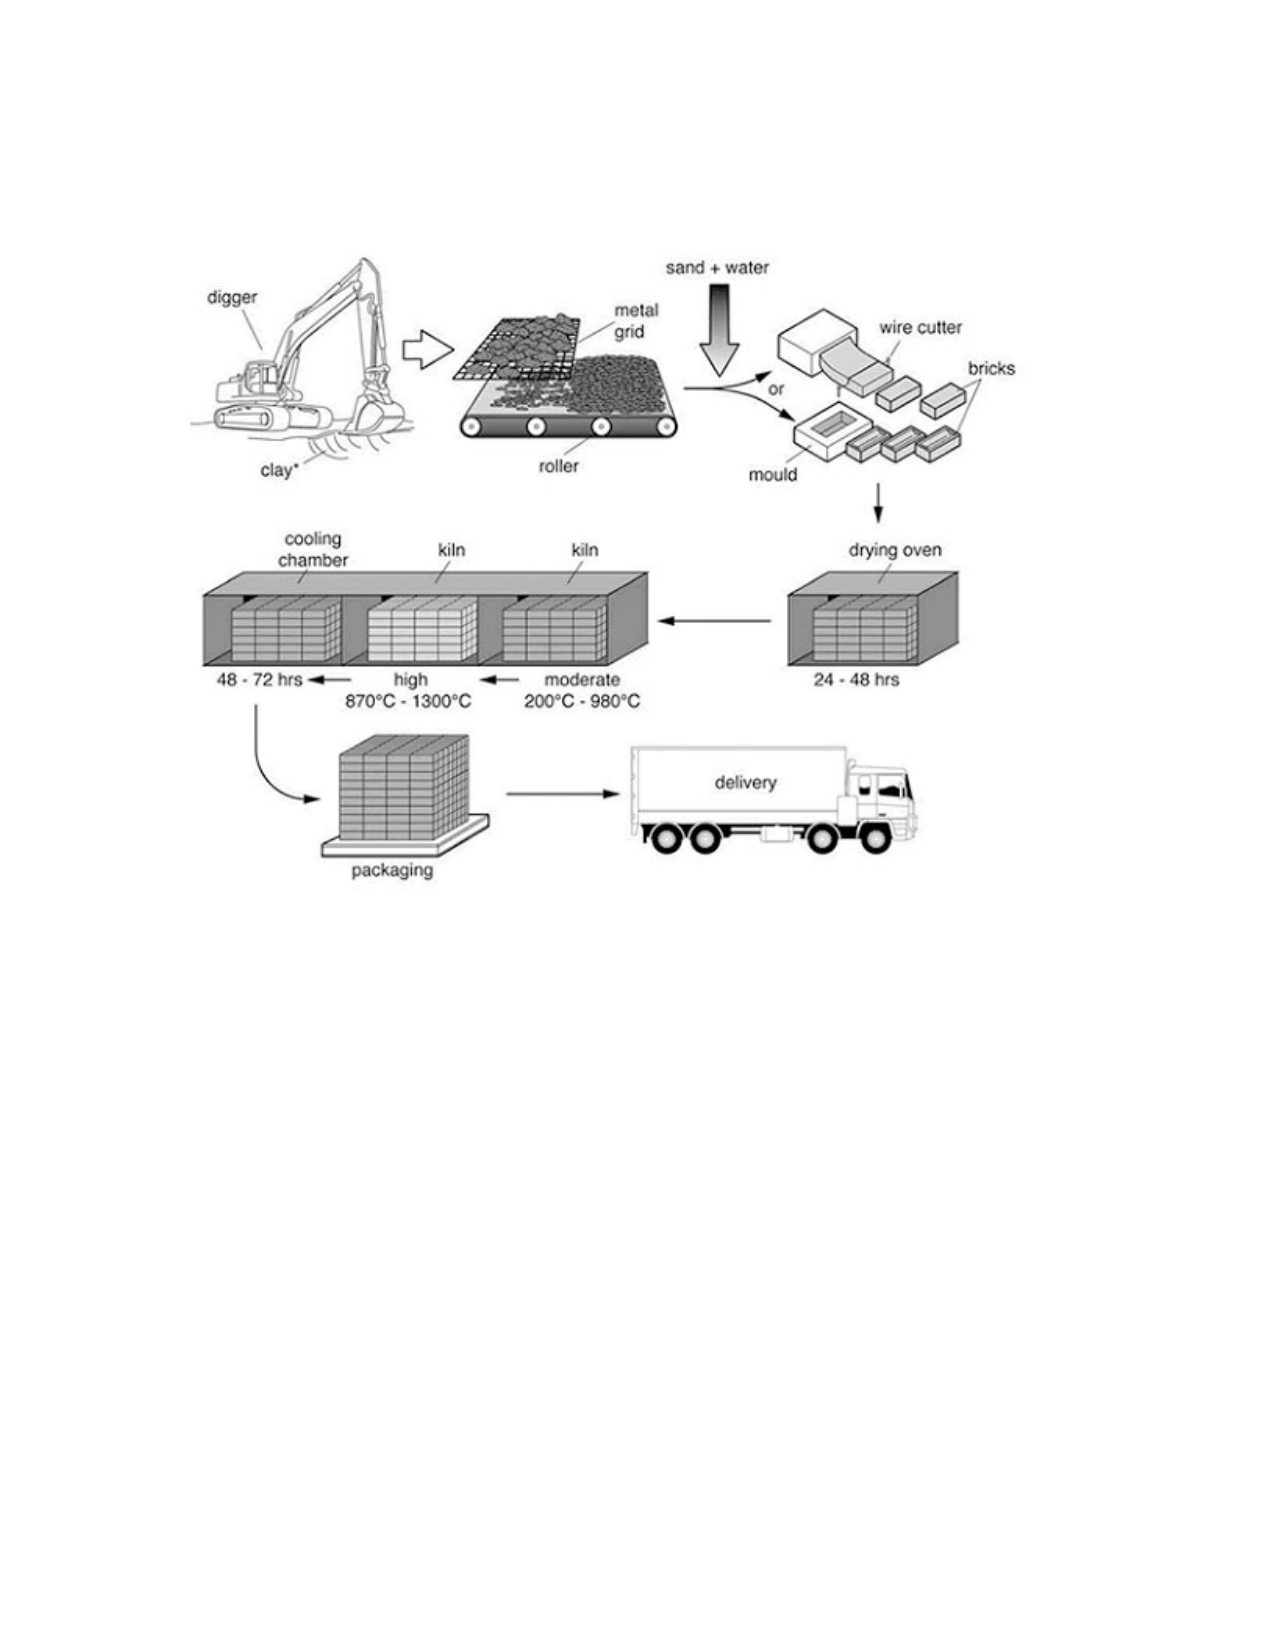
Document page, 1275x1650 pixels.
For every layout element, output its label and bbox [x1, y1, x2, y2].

picture [150, 215, 1036, 947]
